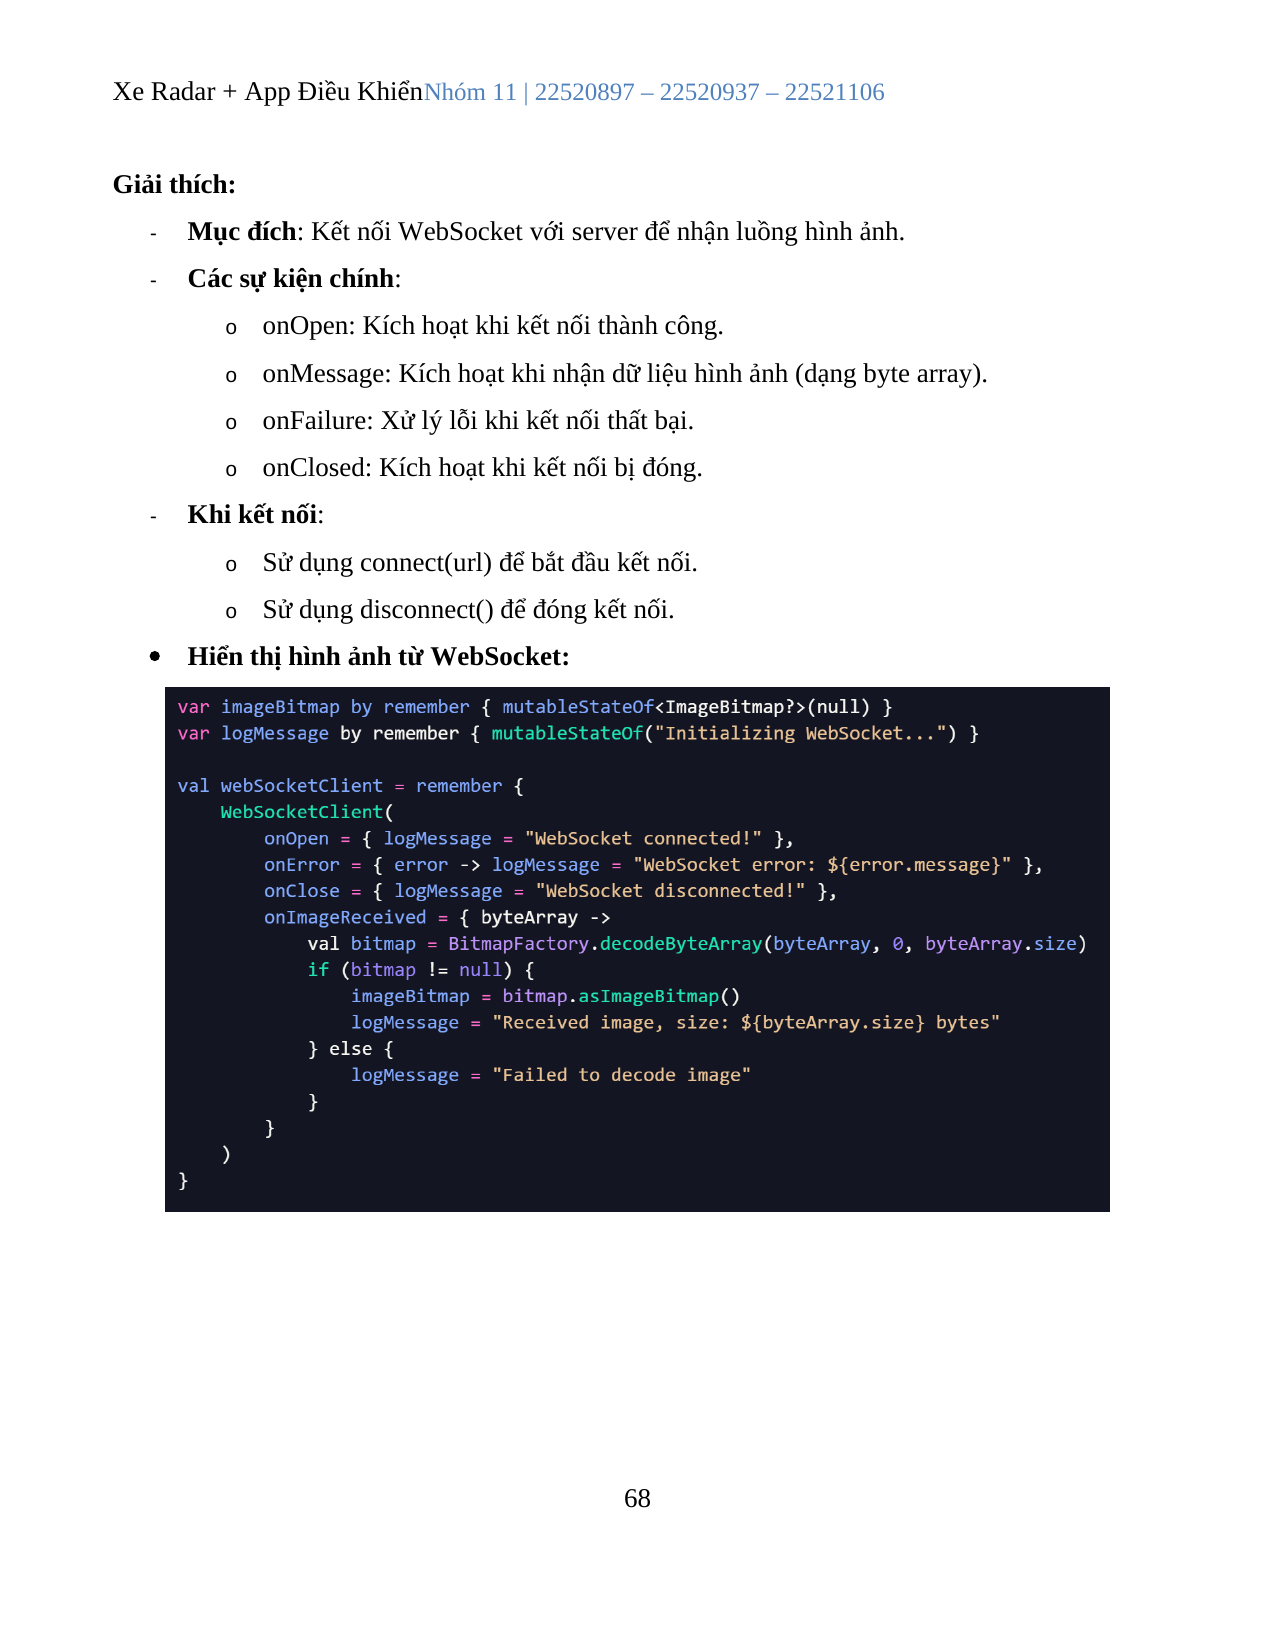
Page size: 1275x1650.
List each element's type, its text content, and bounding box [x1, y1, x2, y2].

list Hiển thị hình ảnh từ WebSocket: [150, 640, 1162, 672]
list Sử dụng connect(url) để bắt đầu kết nối. [225, 546, 1162, 577]
list Mục đích: Kết nối WebSocket với server để nhận luồng hình ảnh. [150, 215, 1162, 246]
text Giải thích: [112, 168, 1162, 199]
list onOpen: Kích hoạt khi kết nối thành công. [225, 309, 1162, 341]
list Sử dụng disconnect() để đóng kết nối. [225, 593, 1162, 624]
list Khi kết nối: [150, 498, 1162, 530]
list Các sự kiện chính: [150, 262, 1162, 294]
list onMessage: Kích hoạt khi nhận dữ liệu hình ảnh (dạng byte array). [225, 357, 1162, 388]
list onFailure: Xử lý lỗi khi kết nối thất bại. [225, 404, 1162, 436]
list onClosed: Kích hoạt khi kết nối bị đóng. [225, 451, 1162, 483]
picture [165, 687, 1110, 1212]
